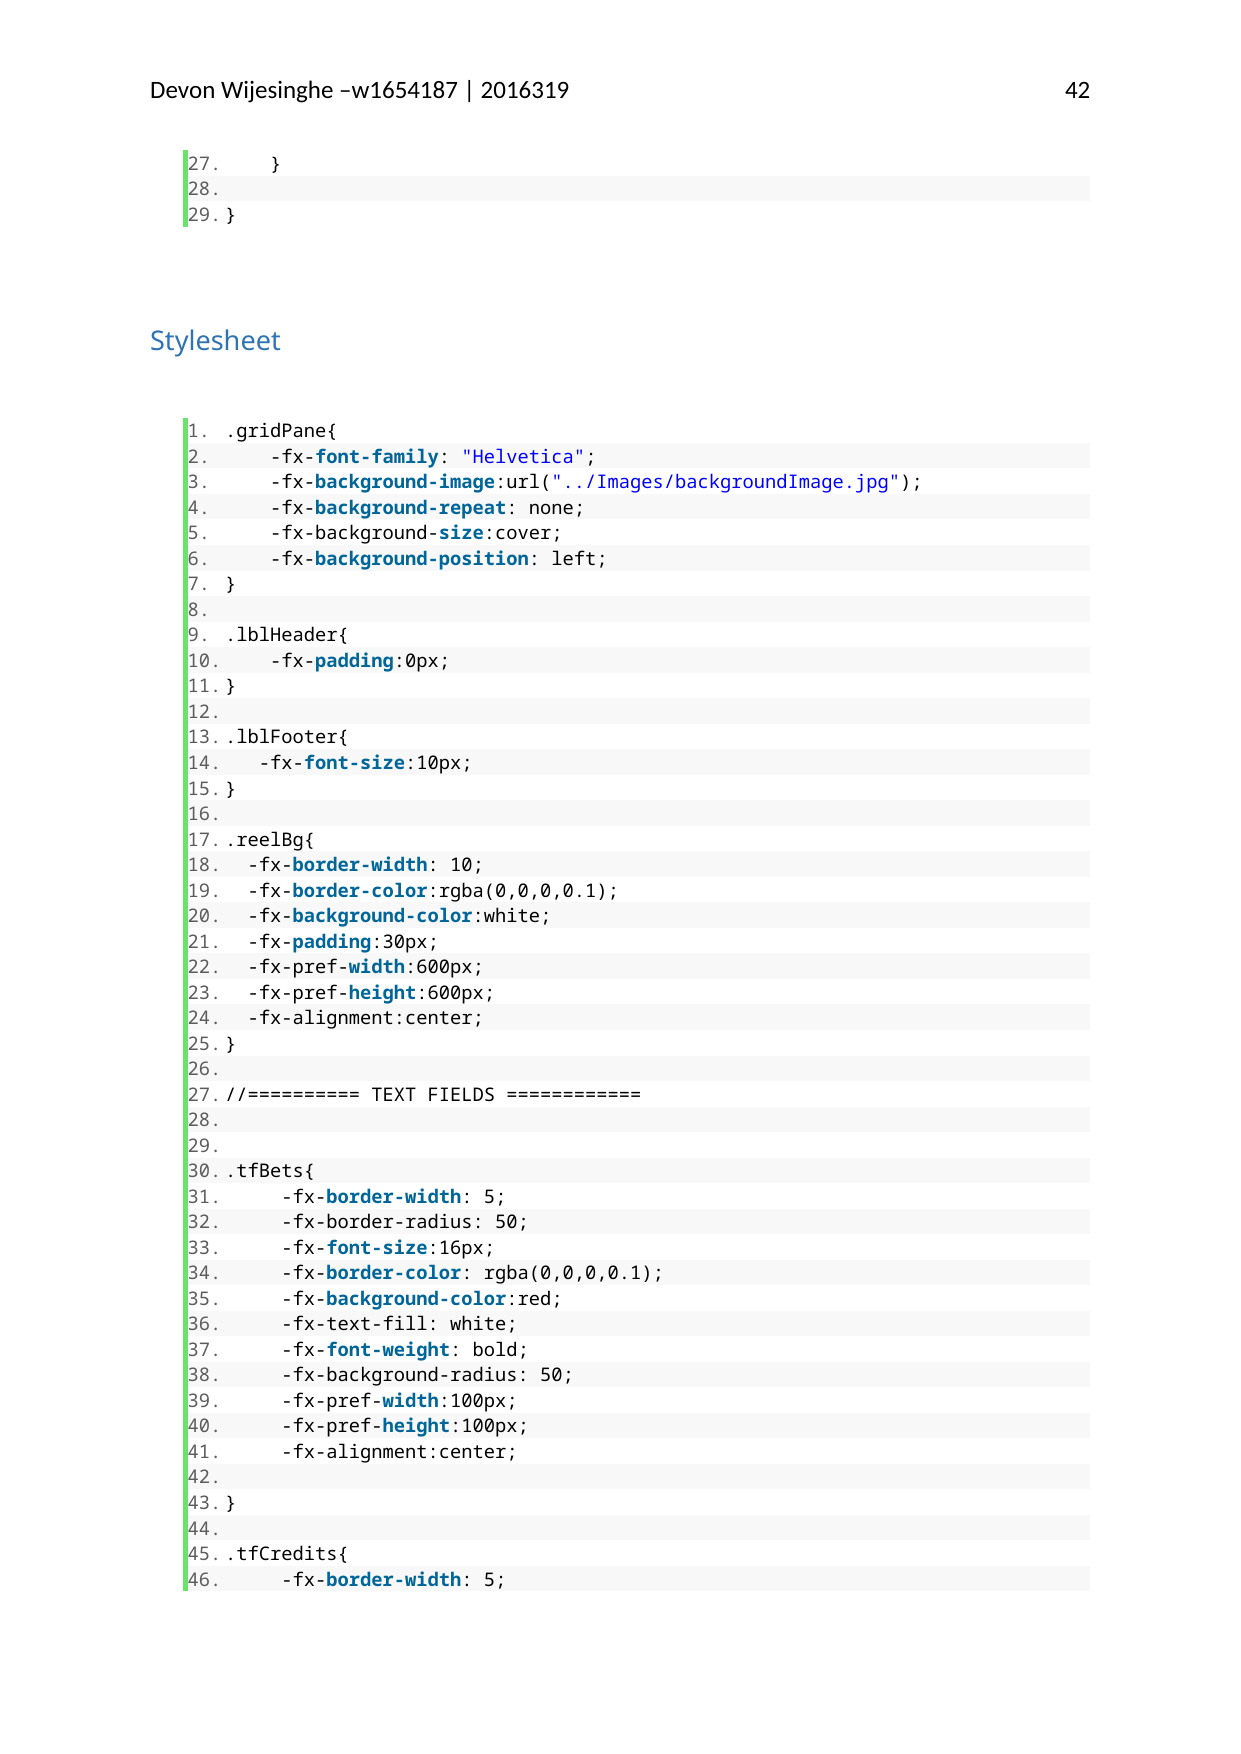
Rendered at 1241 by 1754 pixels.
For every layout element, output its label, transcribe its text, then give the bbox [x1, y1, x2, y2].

list .gridPane{ [183, 417, 1090, 443]
list -fx-background-radius: 50; [188, 1362, 1090, 1387]
list } [188, 571, 1090, 596]
list -fx-border-width: 10; [188, 851, 1090, 877]
list } [188, 150, 1090, 176]
list -fx-border-radius: 50; [188, 1209, 1090, 1234]
subtitle Stylesheet [150, 321, 1090, 358]
list -fx-font-family: "Helvetica"; [188, 443, 1090, 468]
list .lblHeader{ [188, 622, 1090, 647]
list -fx-border-width: 5; [188, 1183, 1090, 1209]
list -fx-border-color:rgba(0,0,0,0.1); [188, 877, 1090, 902]
list -fx-padding:0px; [188, 647, 1090, 673]
list .tfBets{ [188, 1158, 1090, 1183]
list -fx-background-position: left; [188, 545, 1090, 571]
list -fx-pref-width:600px; [188, 953, 1090, 979]
list -fx-pref-height:100px; [188, 1413, 1090, 1438]
list .reelBg{ [188, 826, 1090, 851]
list -fx-font-size:10px; [188, 749, 1090, 775]
list -fx-alignment:center; [188, 1438, 1090, 1464]
list .tfCredits{ [188, 1540, 1090, 1566]
list } [188, 1030, 1090, 1056]
list } [188, 673, 1090, 698]
list -fx-background-size:cover; [188, 519, 1090, 545]
list -fx-padding:30px; [188, 928, 1090, 953]
list -fx-font-size:16px; [188, 1234, 1090, 1260]
list -fx-background-repeat: none; [188, 494, 1090, 519]
list -fx-background-color:white; [188, 902, 1090, 928]
list -fx-border-width: 5; [188, 1566, 1090, 1591]
list -fx-border-color: rgba(0,0,0,0.1); [188, 1260, 1090, 1285]
list //========== TEXT FIELDS ============ [188, 1081, 1090, 1107]
list } [188, 201, 1090, 227]
list -fx-alignment:center; [188, 1004, 1090, 1030]
list } [188, 1489, 1090, 1515]
list -fx-pref-width:100px; [188, 1387, 1090, 1413]
list -fx-pref-height:600px; [188, 979, 1090, 1004]
list -fx-text-fill: white; [188, 1311, 1090, 1336]
list .lblFooter{ [188, 724, 1090, 749]
list -fx-background-image:url("../Images/backgroundImage.jpg"); [188, 468, 1090, 494]
list -fx-font-weight: bold; [188, 1336, 1090, 1362]
list } [188, 775, 1090, 800]
list -fx-background-color:red; [188, 1285, 1090, 1311]
